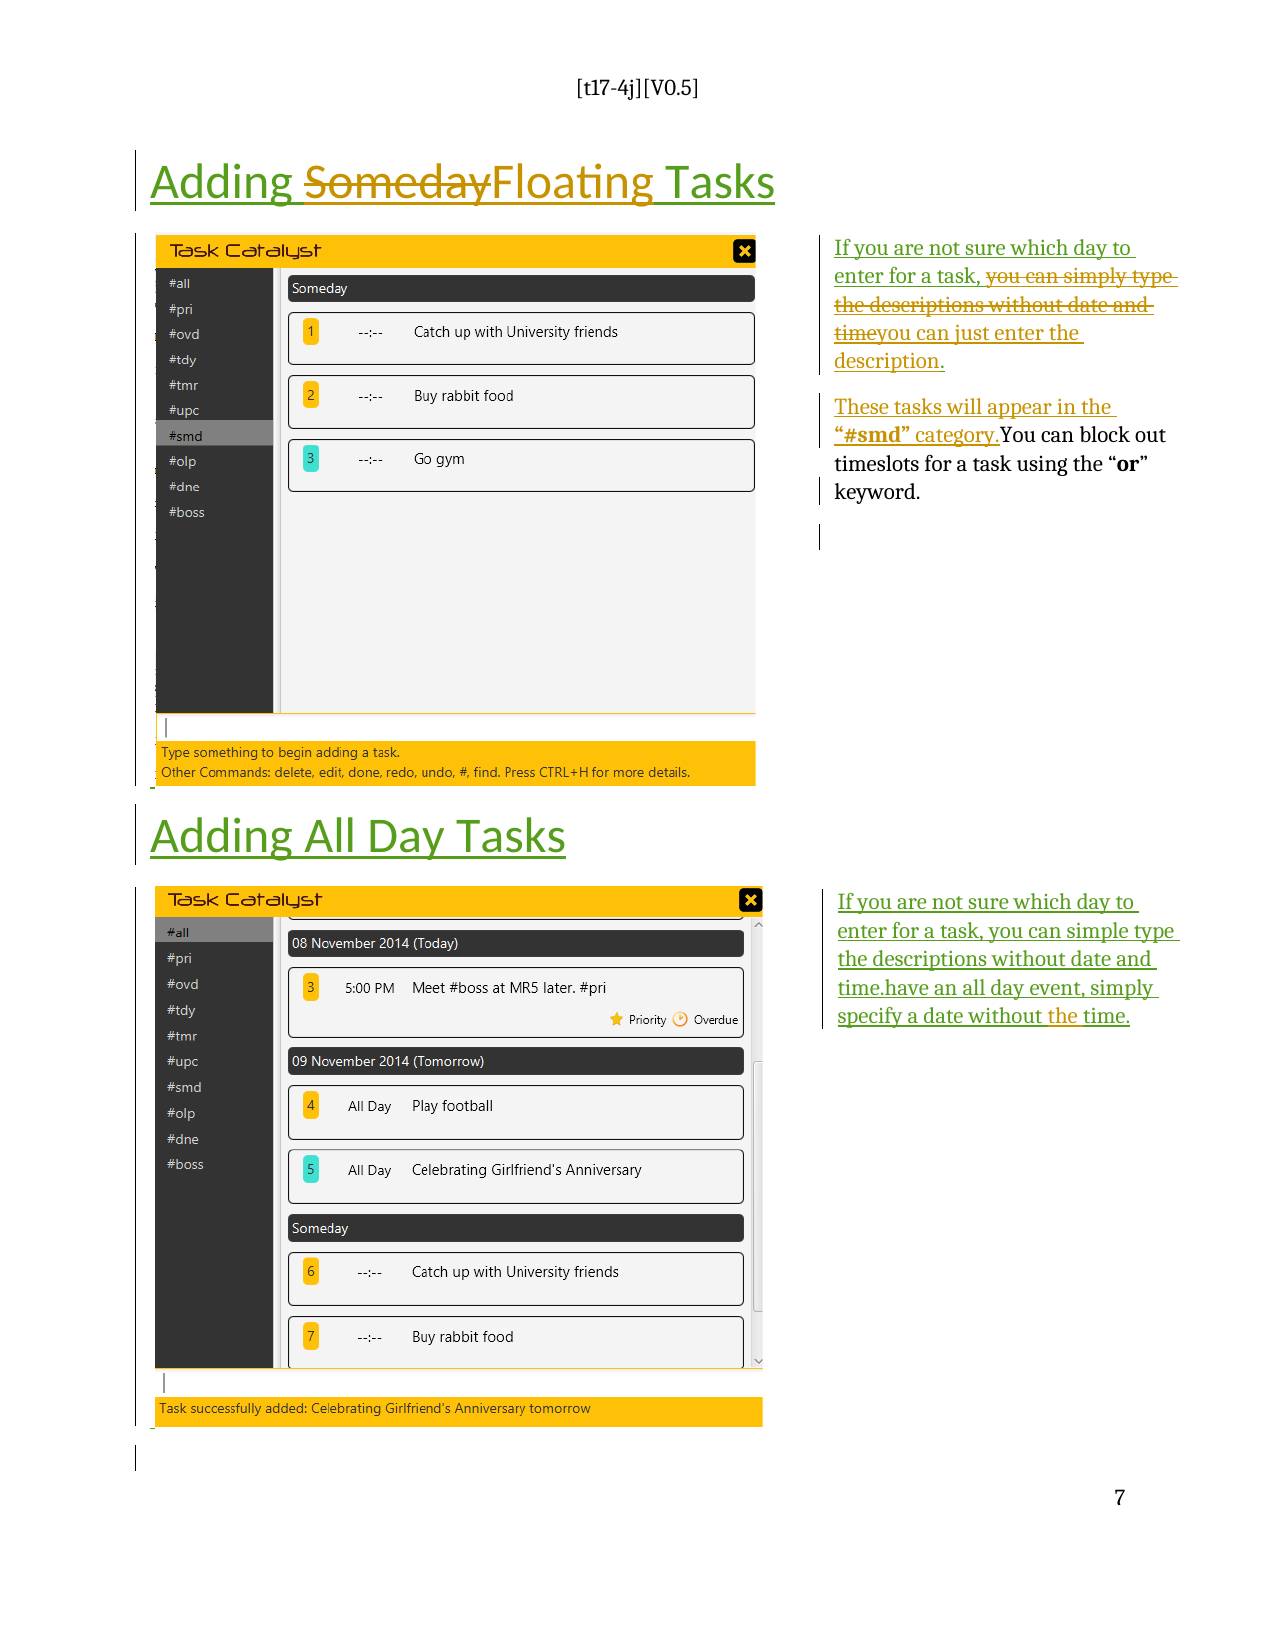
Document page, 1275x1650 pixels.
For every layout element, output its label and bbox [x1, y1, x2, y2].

picture [155, 232, 756, 786]
picture [155, 886, 763, 1427]
